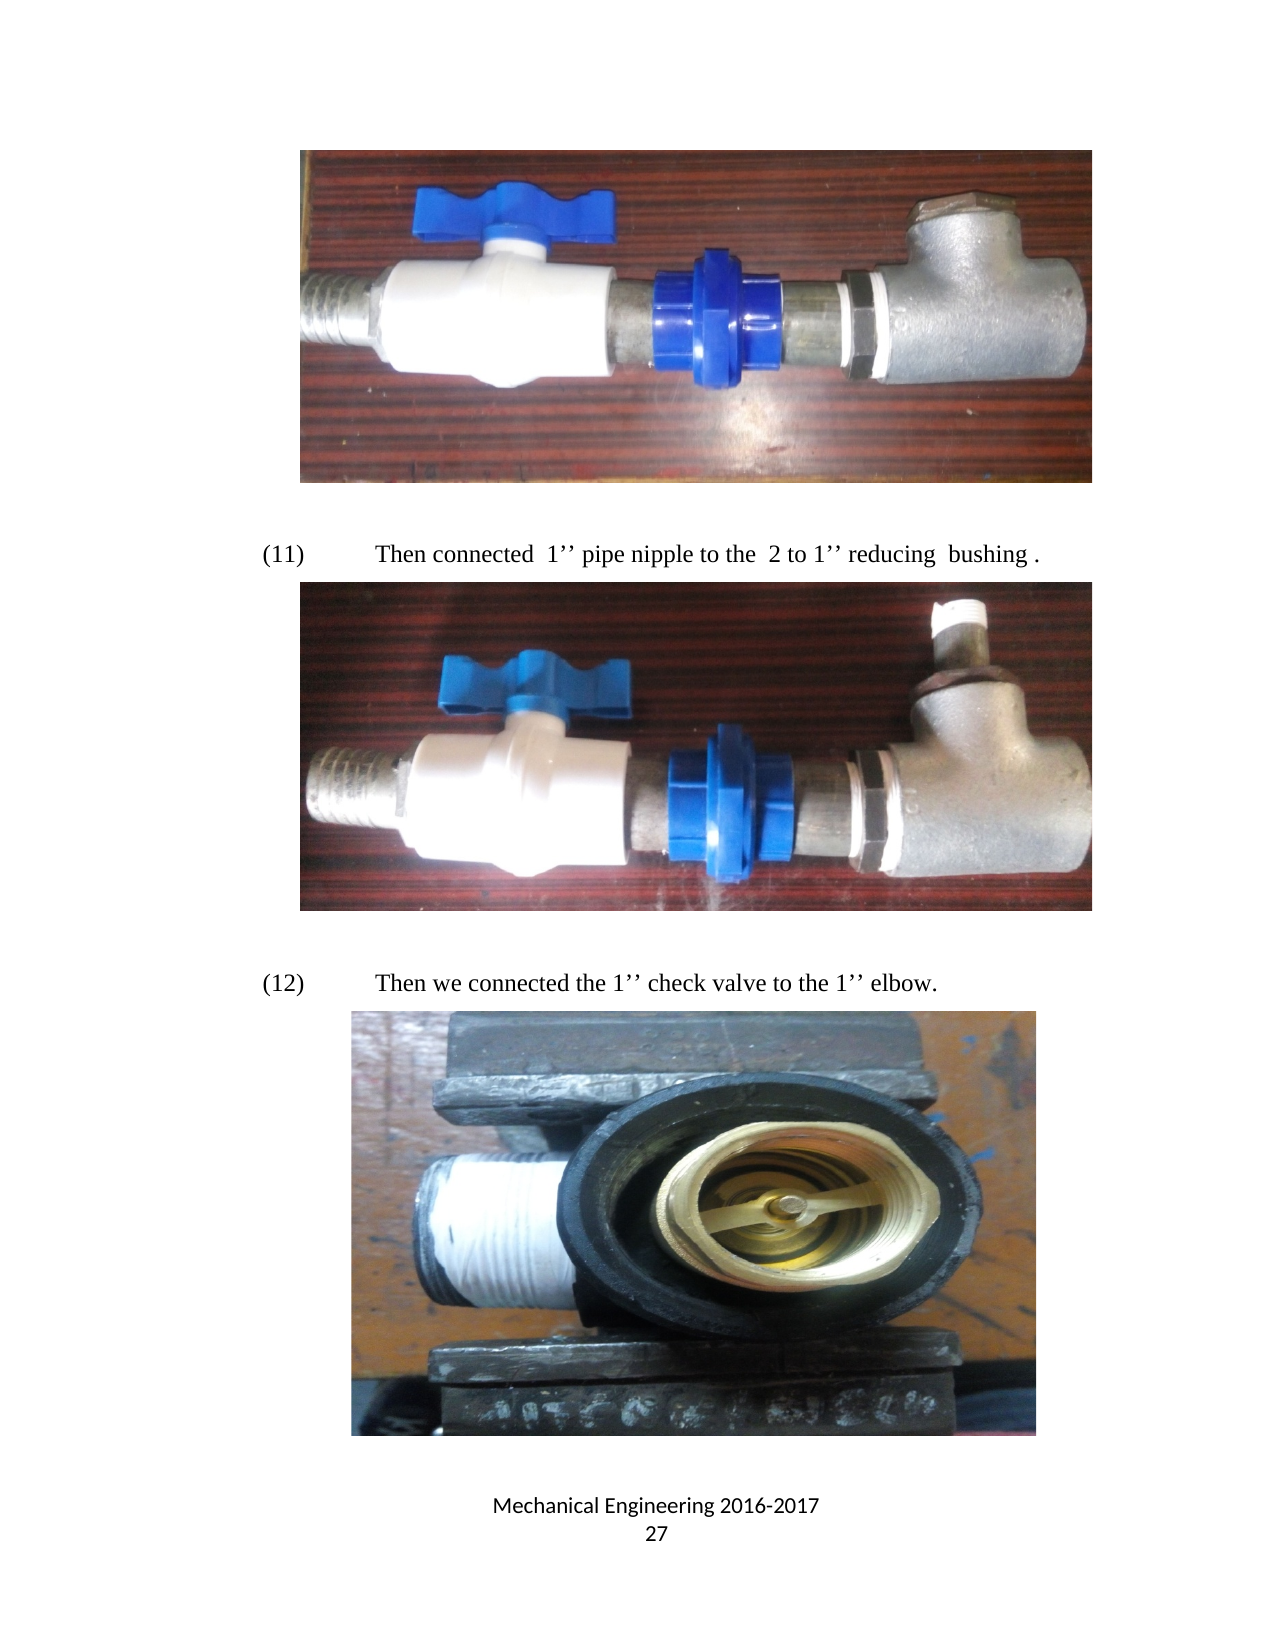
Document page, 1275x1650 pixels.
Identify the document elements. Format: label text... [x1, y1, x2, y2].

picture [300, 582, 1093, 911]
list Then we connected the 1’’ check valve to the 1’’ elbow. [262, 968, 1087, 997]
picture [300, 150, 1093, 483]
list Then connected 1’’ pipe nipple to the 2 to 1’’ reducing bushing . [262, 539, 1087, 568]
picture [351, 1011, 1037, 1436]
